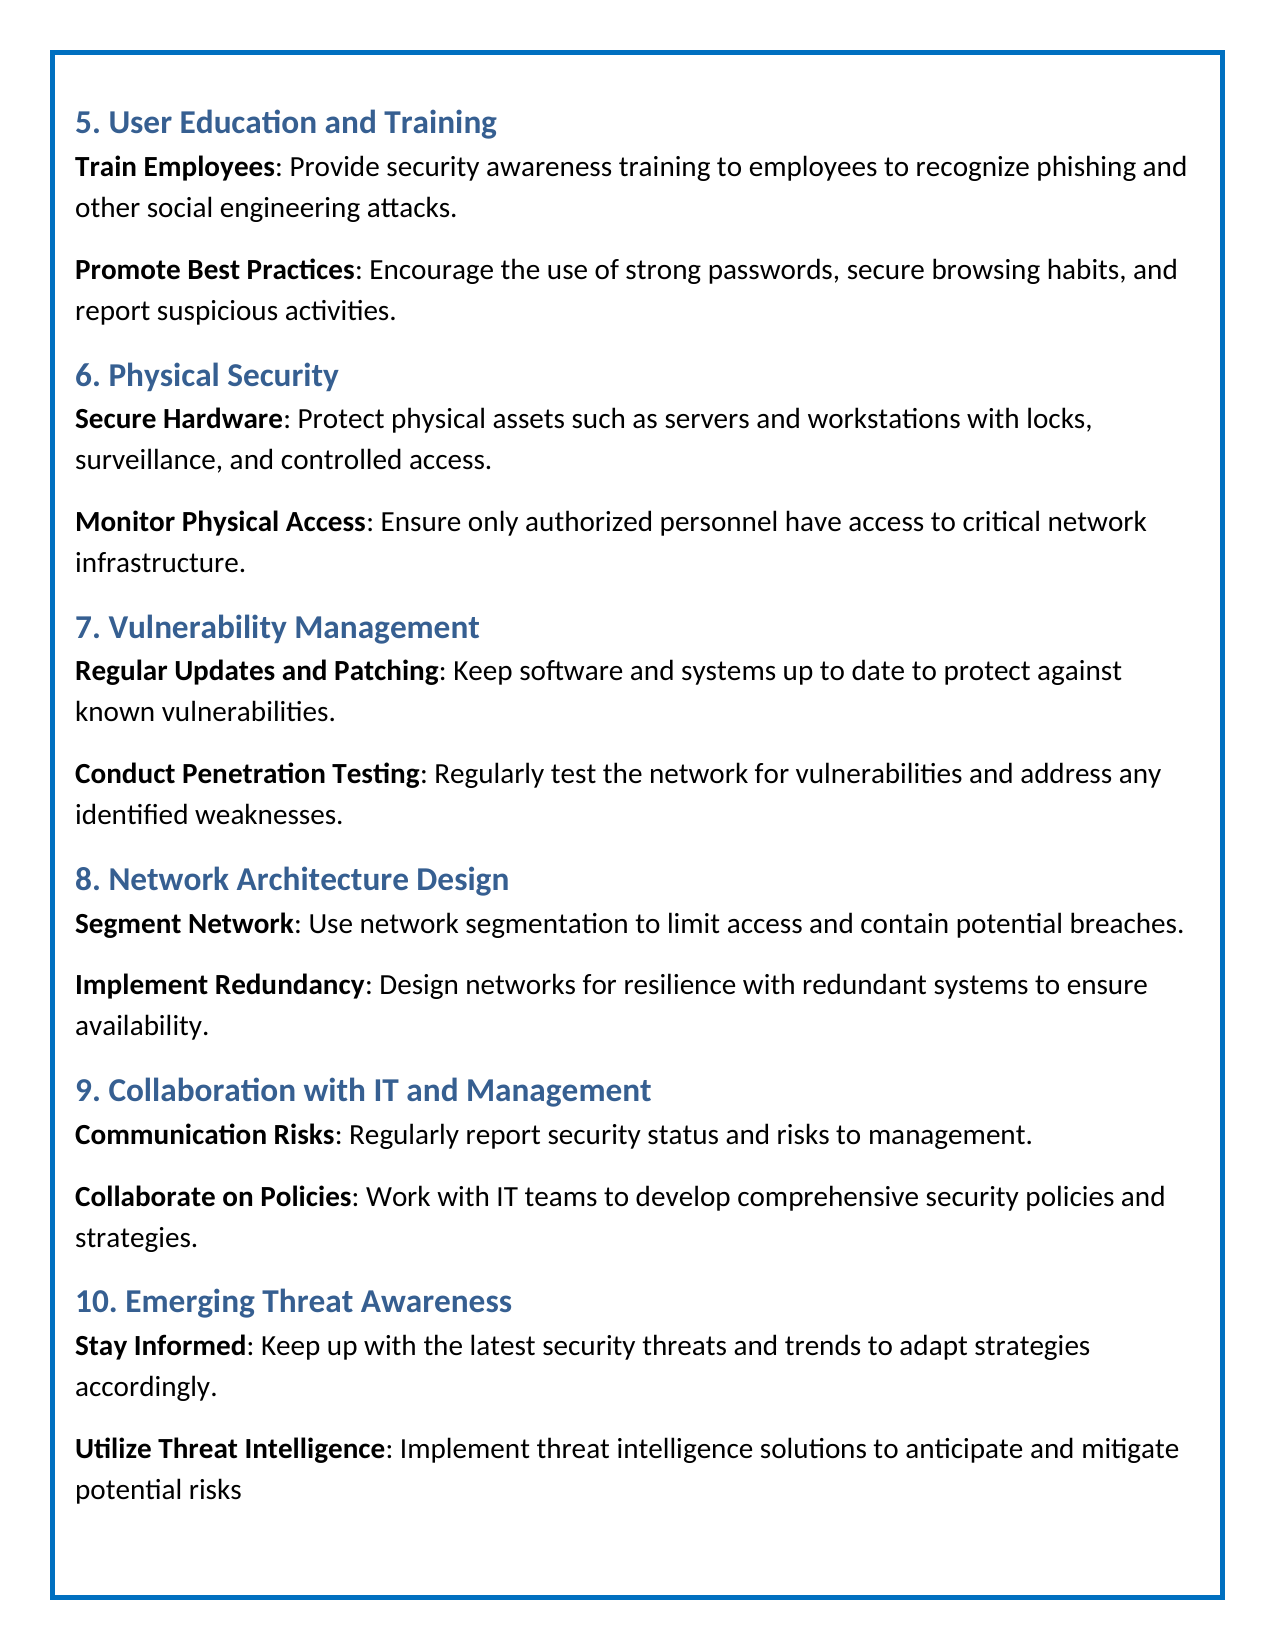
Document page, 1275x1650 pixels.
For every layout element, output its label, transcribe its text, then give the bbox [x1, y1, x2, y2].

text Train Employees: Provide security awareness training to employees to recognize phishing and other social engineering attacks. [75, 148, 1200, 225]
text Utilize Threat Intelligence: Implement threat intelligence solutions to anticipate and mitigate potential risks [75, 1430, 1200, 1506]
subtitle 8. Network Architecture Design [75, 858, 1200, 899]
subtitle 5. User Education and Training [75, 101, 1200, 142]
text Stay Informed: Keep up with the latest security threats and trends to adapt strategies accordingly. [75, 1327, 1200, 1404]
text Communication Risks: Regularly report security status and risks to management. [75, 1116, 1200, 1152]
text Secure Hardware: Protect physical assets such as servers and workstations with locks, surveillance, and controlled access. [75, 400, 1200, 477]
text Regular Updates and Patching: Keep software and systems up to date to protect against known vulnerabilities. [75, 652, 1200, 729]
text Implement Redundancy: Design networks for resilience with redundant systems to ensure availability. [75, 966, 1200, 1043]
text Promote Best Practices: Encourage the use of strong passwords, secure browsing habits, and report suspicious activities. [75, 251, 1200, 327]
text Collaborate on Policies: Work with IT teams to develop comprehensive security policies and strategies. [75, 1178, 1200, 1254]
text Conduct Penetration Testing: Regularly test the network for vulnerabilities and address any identified weaknesses. [75, 755, 1200, 832]
subtitle 10. Emerging Threat Awareness [75, 1280, 1200, 1321]
subtitle 7. Vulnerability Management [75, 606, 1200, 646]
text Segment Network: Use network segmentation to limit access and contain potential breaches. [75, 905, 1200, 940]
subtitle 6. Physical Security [75, 353, 1200, 394]
text Monitor Physical Access: Ensure only authorized personnel have access to critical network infrastructure. [75, 503, 1200, 579]
subtitle 9. Collaboration with IT and Management [75, 1069, 1200, 1110]
